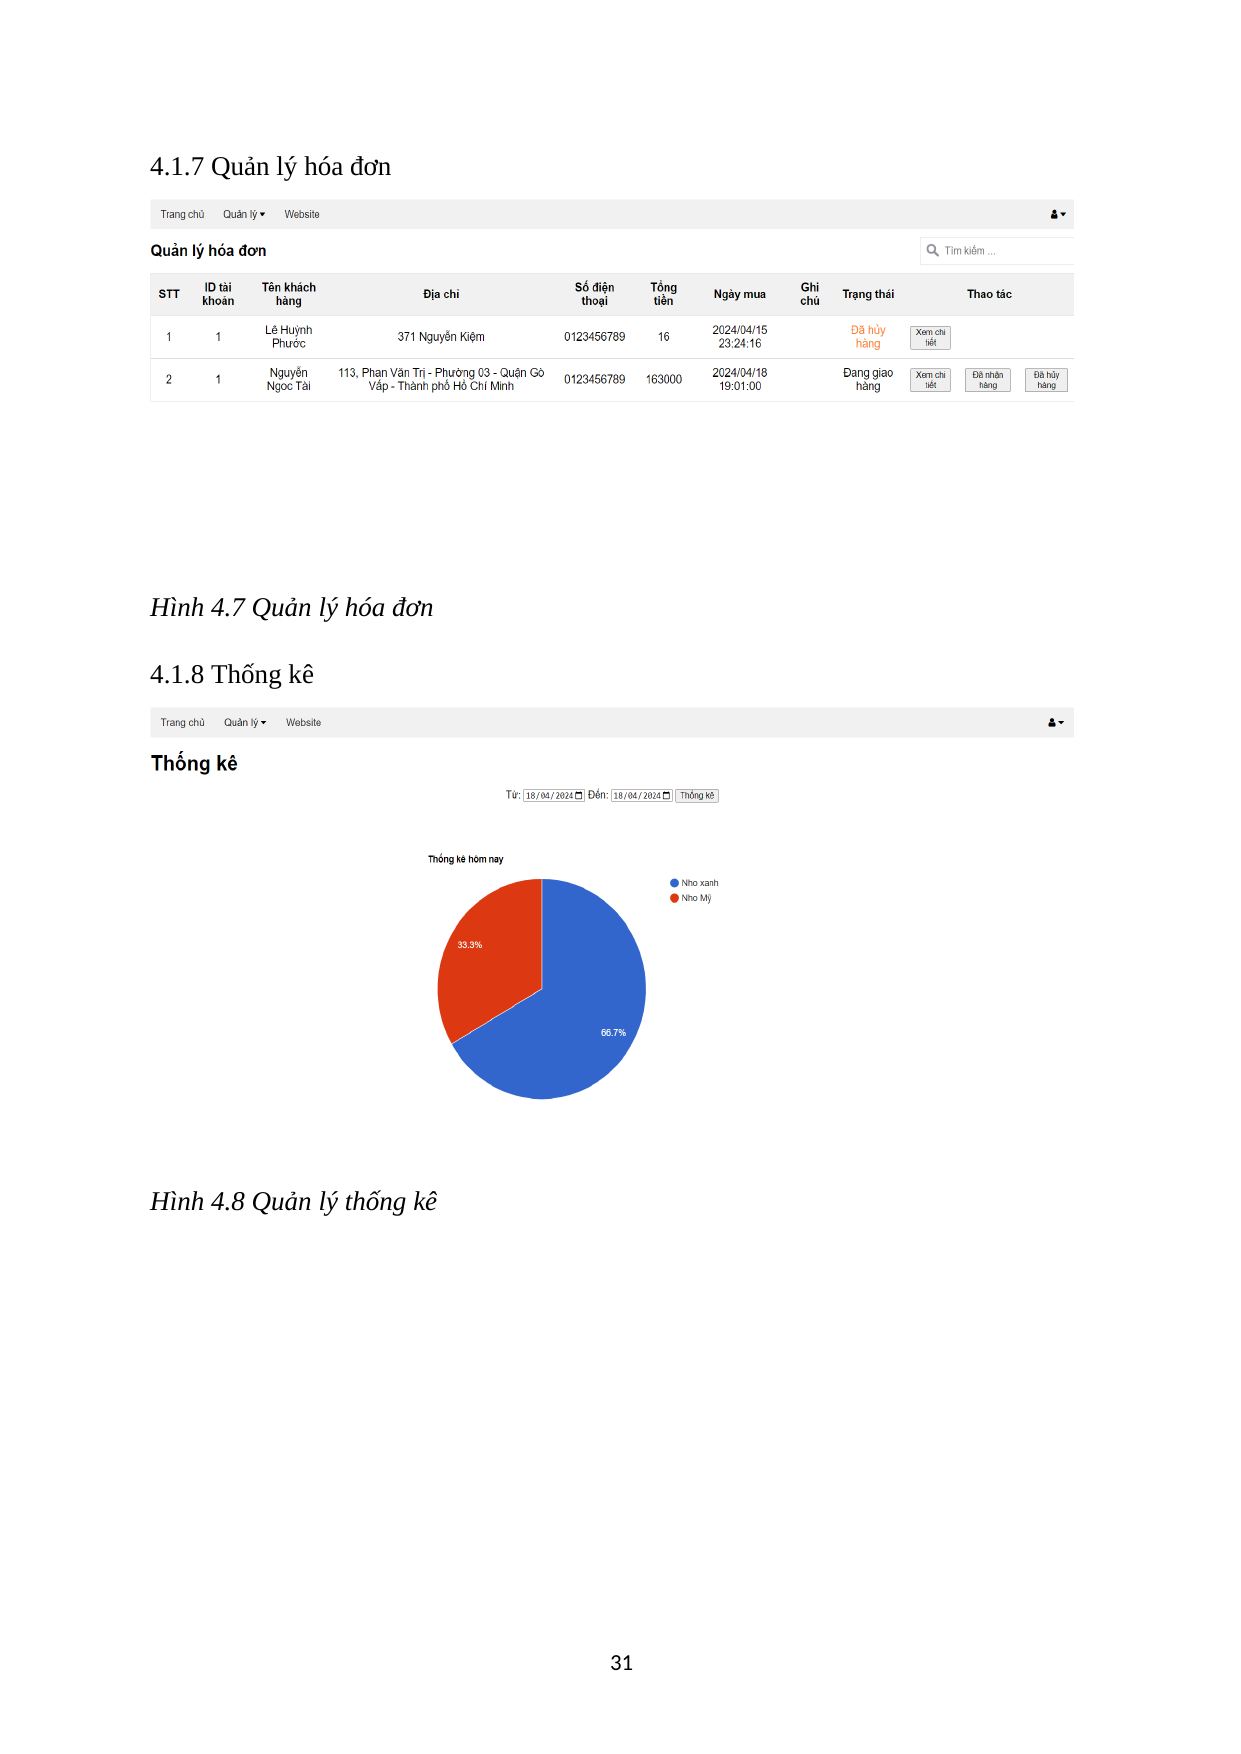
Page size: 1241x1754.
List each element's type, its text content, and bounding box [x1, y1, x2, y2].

text Hình 4.7 Quản lý hóa đơn [150, 591, 1090, 622]
text Hình 4.8 Quản lý thống kê [150, 1185, 1090, 1216]
picture [150, 196, 1074, 556]
picture [150, 704, 1074, 1151]
subtitle 4.1.7 Quản lý hóa đơn [150, 150, 1090, 181]
subtitle 4.1.8 Thống kê [150, 658, 1090, 689]
